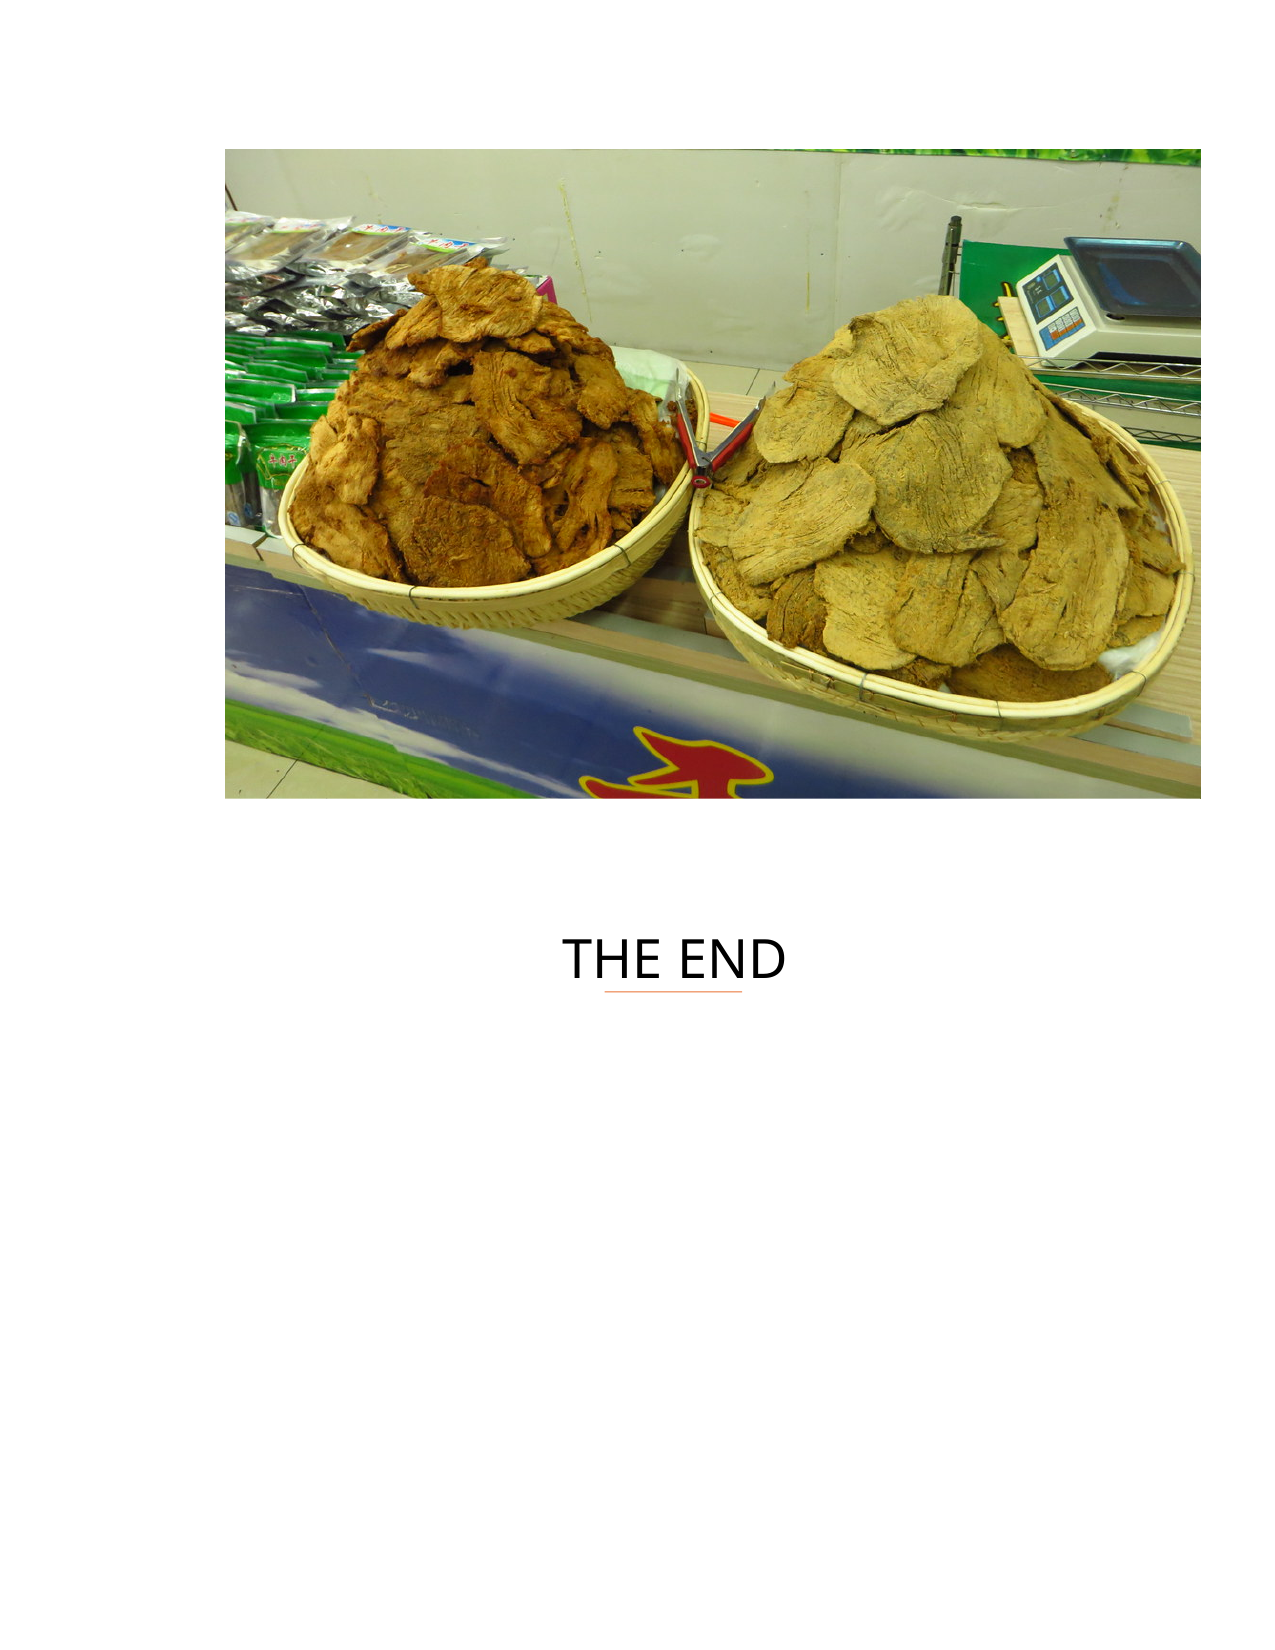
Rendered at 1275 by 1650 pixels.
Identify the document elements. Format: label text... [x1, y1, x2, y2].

picture [225, 149, 1201, 798]
list THE END [225, 921, 1125, 994]
